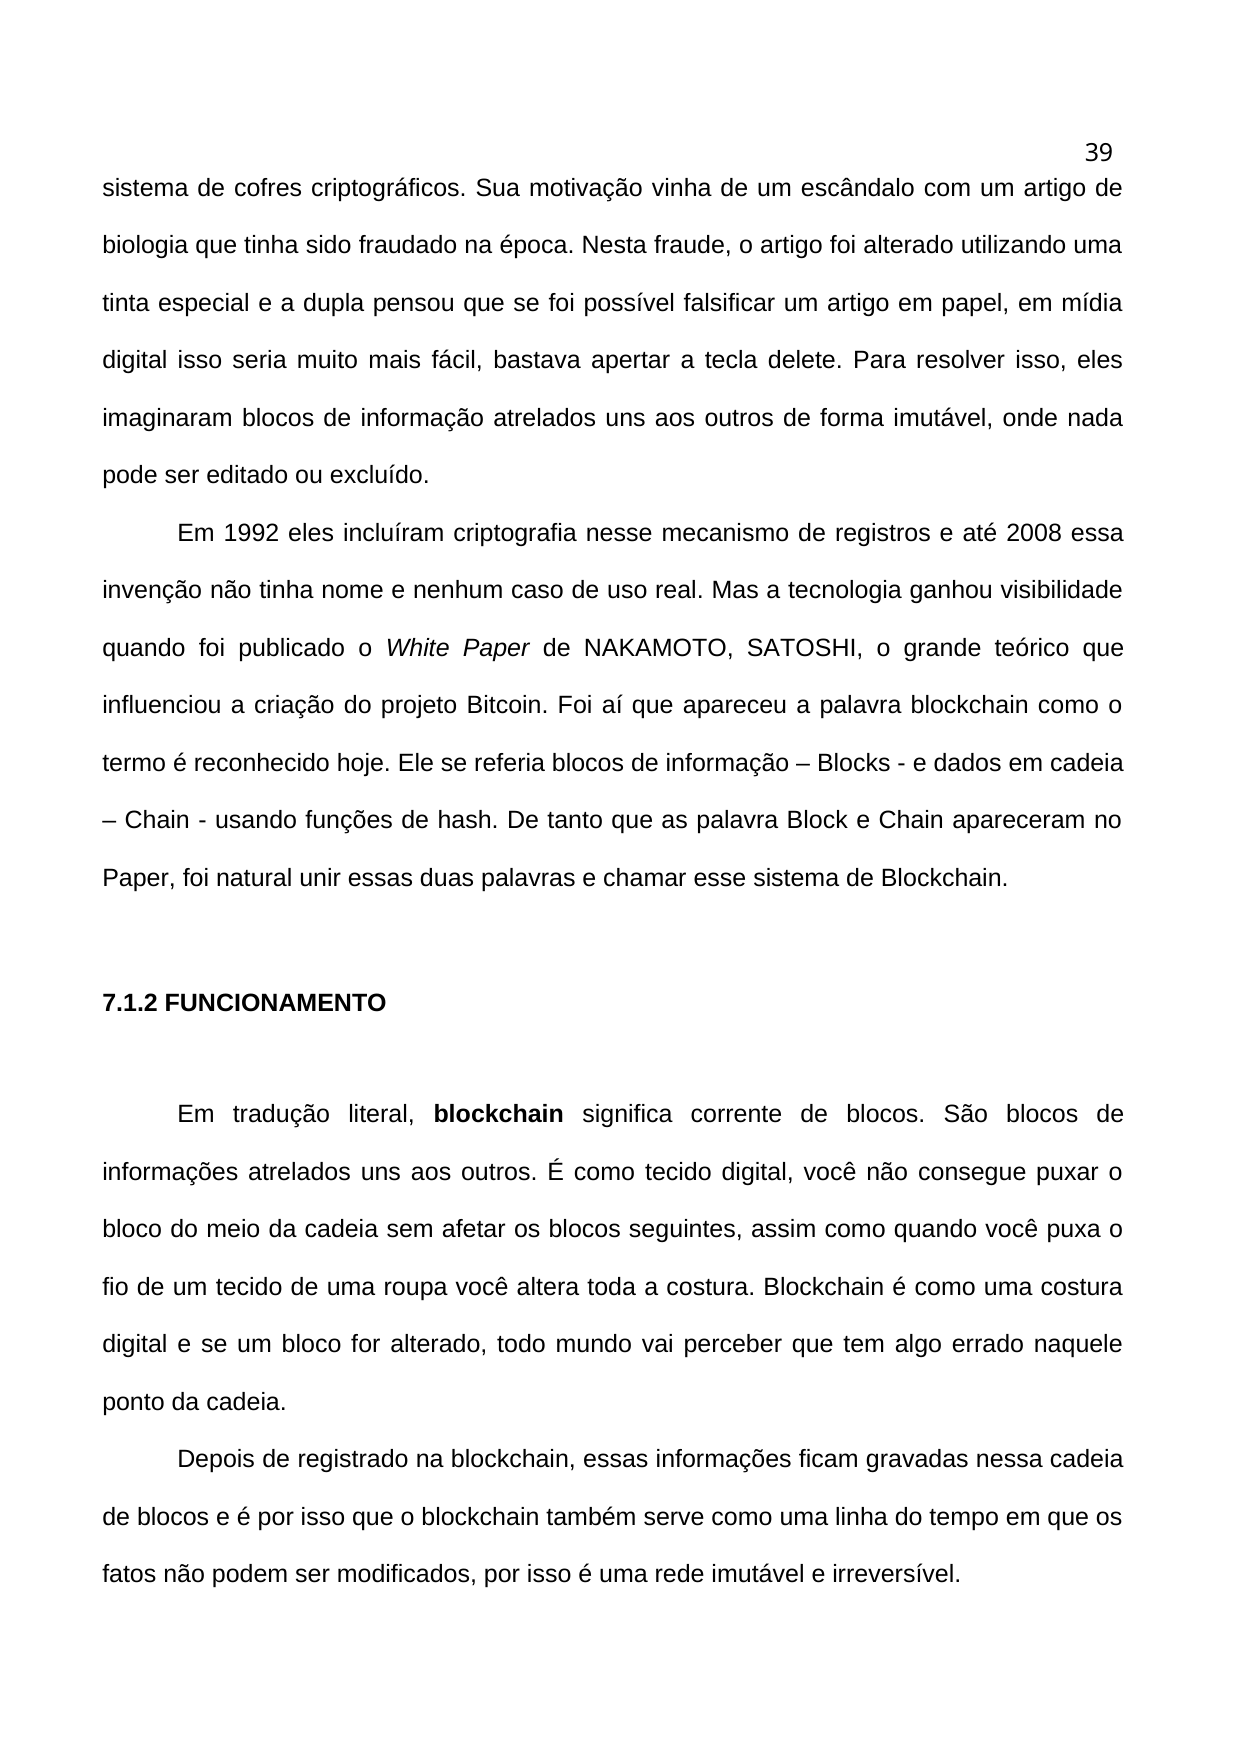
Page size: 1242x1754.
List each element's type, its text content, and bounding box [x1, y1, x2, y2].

text Em 1992 eles incluíram criptografia nesse mecanismo de registros e até 2008 essa invenção não tinha nome e nenhum caso de uso real. Mas a tecnologia ganhou visibilidade quando foi publicado o White Paper de NAKAMOTO, SATOSHI, o grande teórico que influenciou a criação do projeto Bitcoin. Foi aí que apareceu a palavra blockchain como o termo é reconhecido hoje. Ele se referia blocos de informação – Blocks - e dados em cadeia – Chain - usando funções de hash. De tanto que as palavra Block e Chain apareceram no Paper, foi natural unir essas duas palavras e chamar esse sistema de Blockchain. [102, 518, 1125, 892]
text Depois de registrado na blockchain, essas informações ficam gravadas nessa cadeia de blocos e é por isso que o blockchain também serve como uma linha do tempo em que os fatos não podem ser modificados, por isso é uma rede imutável e irreversível. [102, 1444, 1125, 1588]
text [102, 173, 1125, 489]
text Em tradução literal, blockchain significa corrente de blocos. São blocos de informações atrelados uns aos outros. É como tecido digital, você não consegue puxar o bloco do meio da cadeia sem afetar os blocos seguintes, assim como quando você puxa o fio de um tecido de uma roupa você altera toda a costura. Blockchain é como uma costura digital e se um bloco for alterado, todo mundo vai perceber que tem algo errado naquele ponto da cadeia. [102, 1099, 1125, 1416]
subtitle 7.1.2 FUNCIONAMENTO [102, 988, 1125, 1017]
